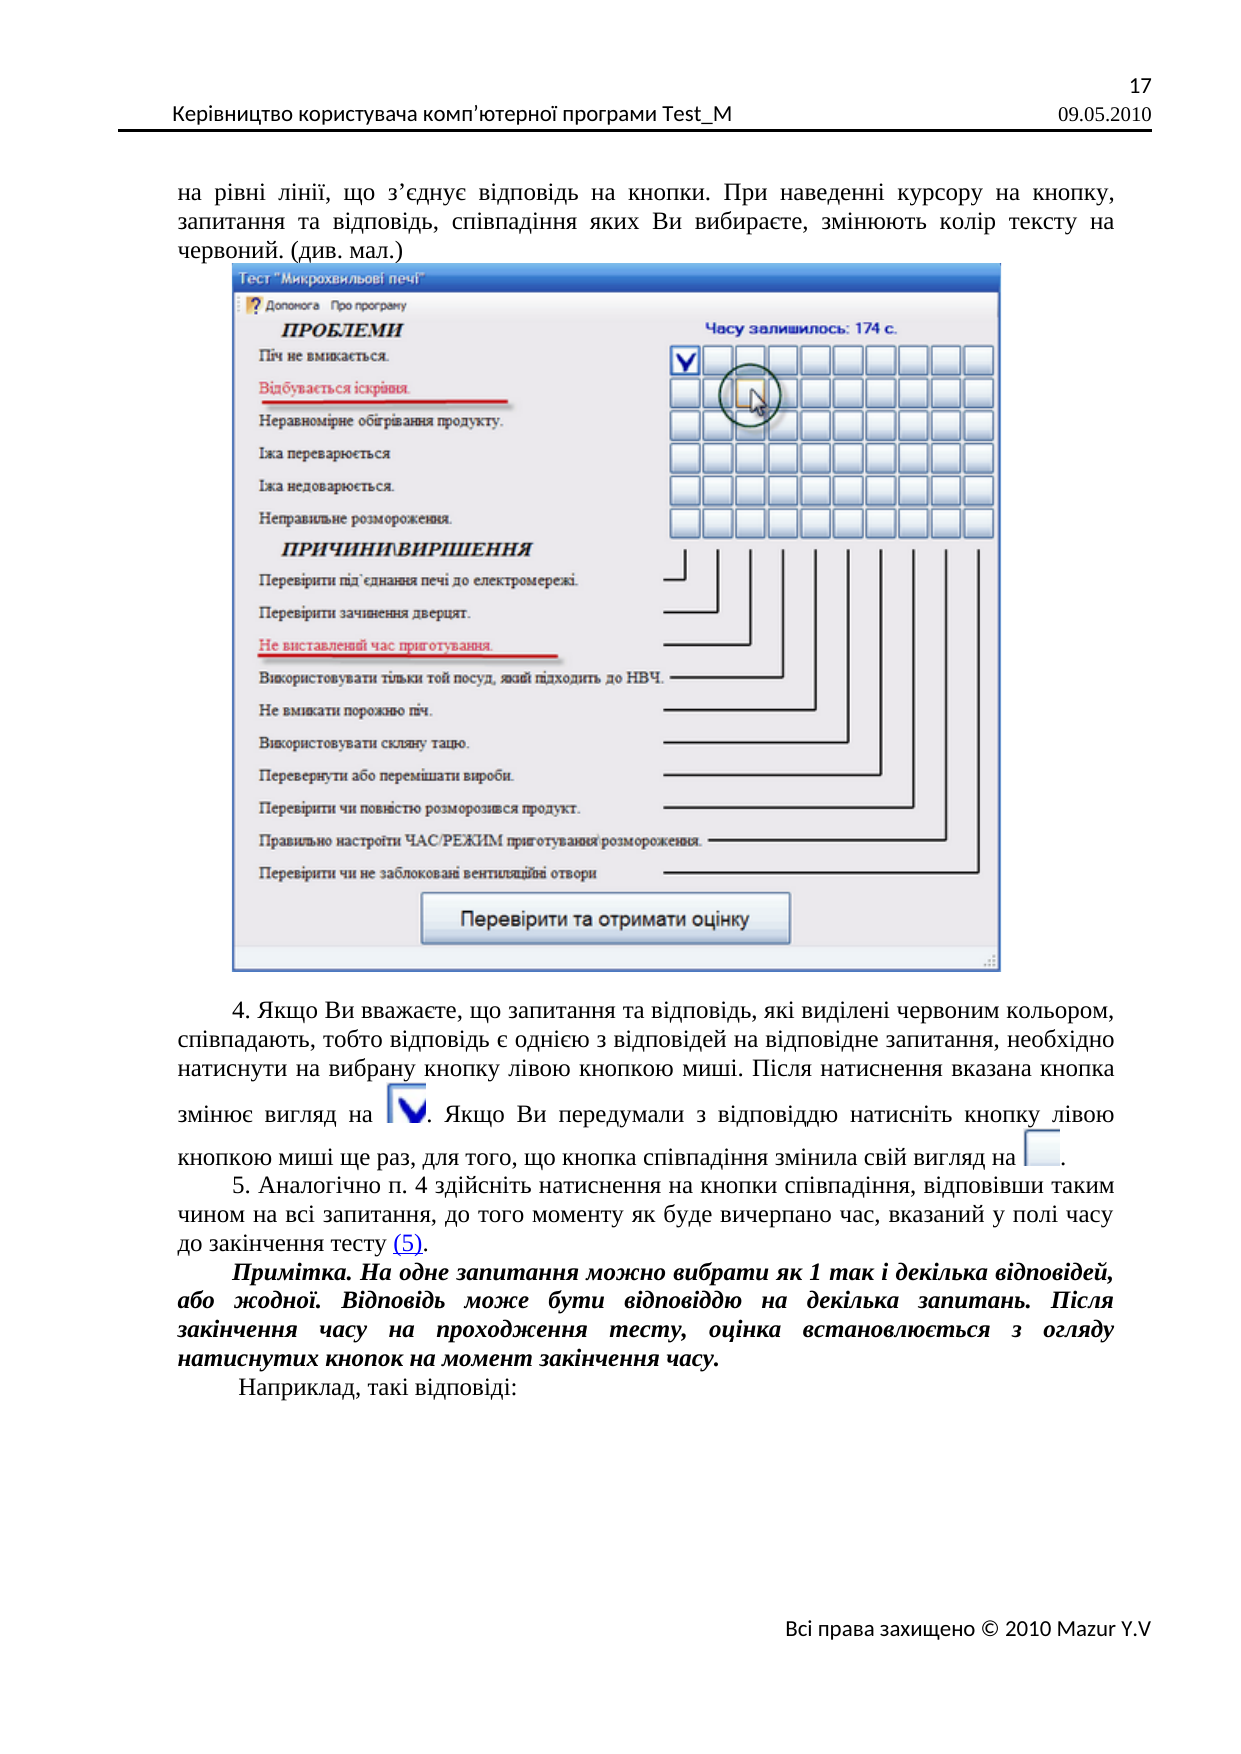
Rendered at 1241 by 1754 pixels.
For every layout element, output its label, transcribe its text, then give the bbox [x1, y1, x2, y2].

text 5. Аналогічно п. 4 здійсніть натиснення на кнопки співпадіння, відповівши таким чином на всі запитання, до того моменту як буде вичерпано час, вказаний у полі часу до закінчення тесту (5). [177, 1171, 1116, 1257]
picture [231, 263, 1002, 972]
text 4. Якщо Ви вважаєте, що запитання та відповідь, які виділені червоним кольором, співпадають, тобто відповідь є однією з відповідей на відповідне запитання, необхідно натиснути на вибрану кнопку лівою кнопкою миші. Після натиснення вказана кнопка змінює вигляд на . Якщо Ви передумали з відповіддю натисніть кнопку лівою кнопкою миші ще раз, для того, що кнопка співпадіння змінила свій вигляд на . [177, 995, 1116, 1171]
text Примітка. На одне запитання можно вибрати як 1 так і декілька відповідей, або жодної. Відповідь може бути відповіддю на декілька запитань. Після закінчення часу на проходження тесту, оцінка встановлюється з огляду натиснутих кнопок на момент закінчення часу. [177, 1257, 1116, 1372]
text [177, 177, 1116, 263]
text Наприклад, такі відповіді: [177, 1372, 1116, 1401]
